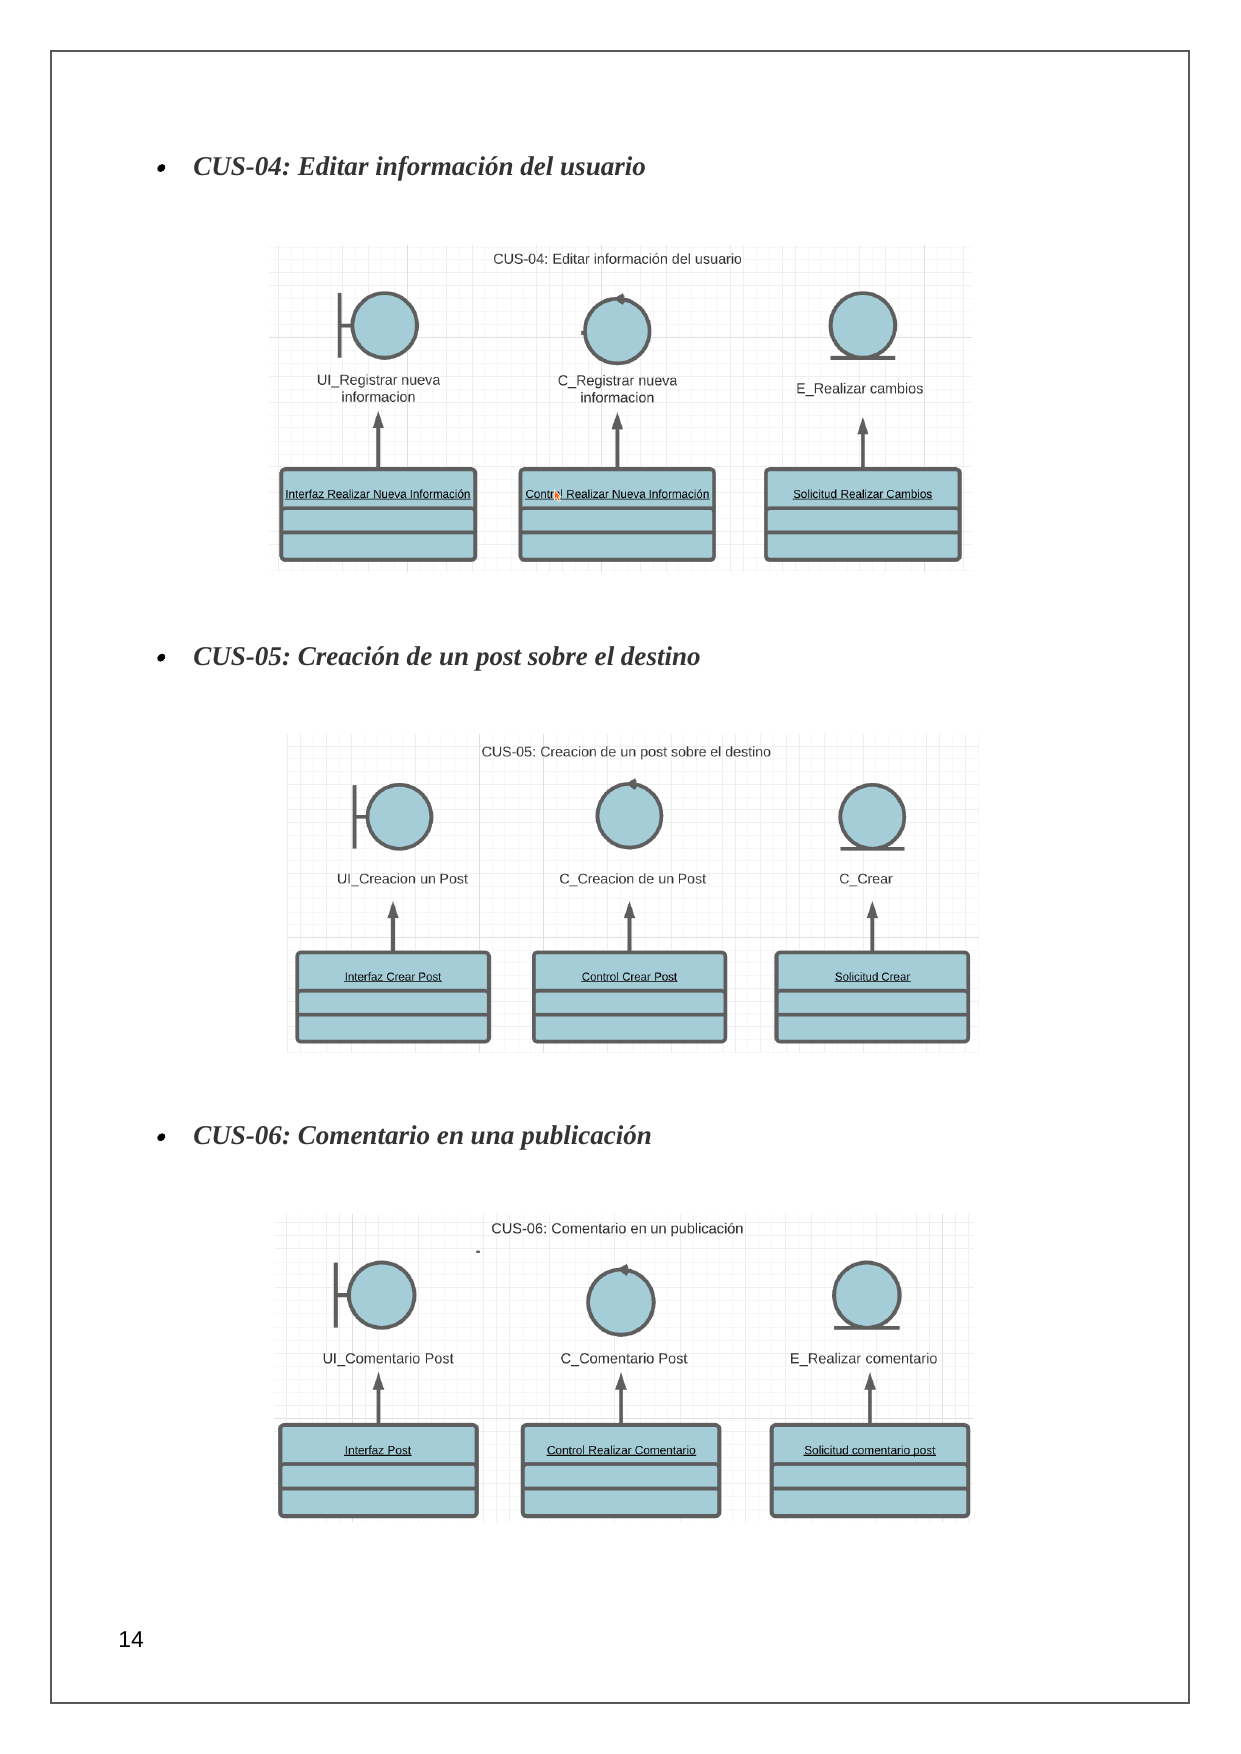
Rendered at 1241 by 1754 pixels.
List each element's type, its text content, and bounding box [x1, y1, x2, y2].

list CUS-06: Comentario en una publicación [156, 1119, 1153, 1150]
list CUS-04: Editar información del usuario [156, 150, 1153, 181]
picture [268, 245, 972, 572]
picture [286, 734, 979, 1053]
picture [274, 1214, 974, 1522]
list CUS-05: Creación de un post sobre el destino [156, 639, 1153, 671]
